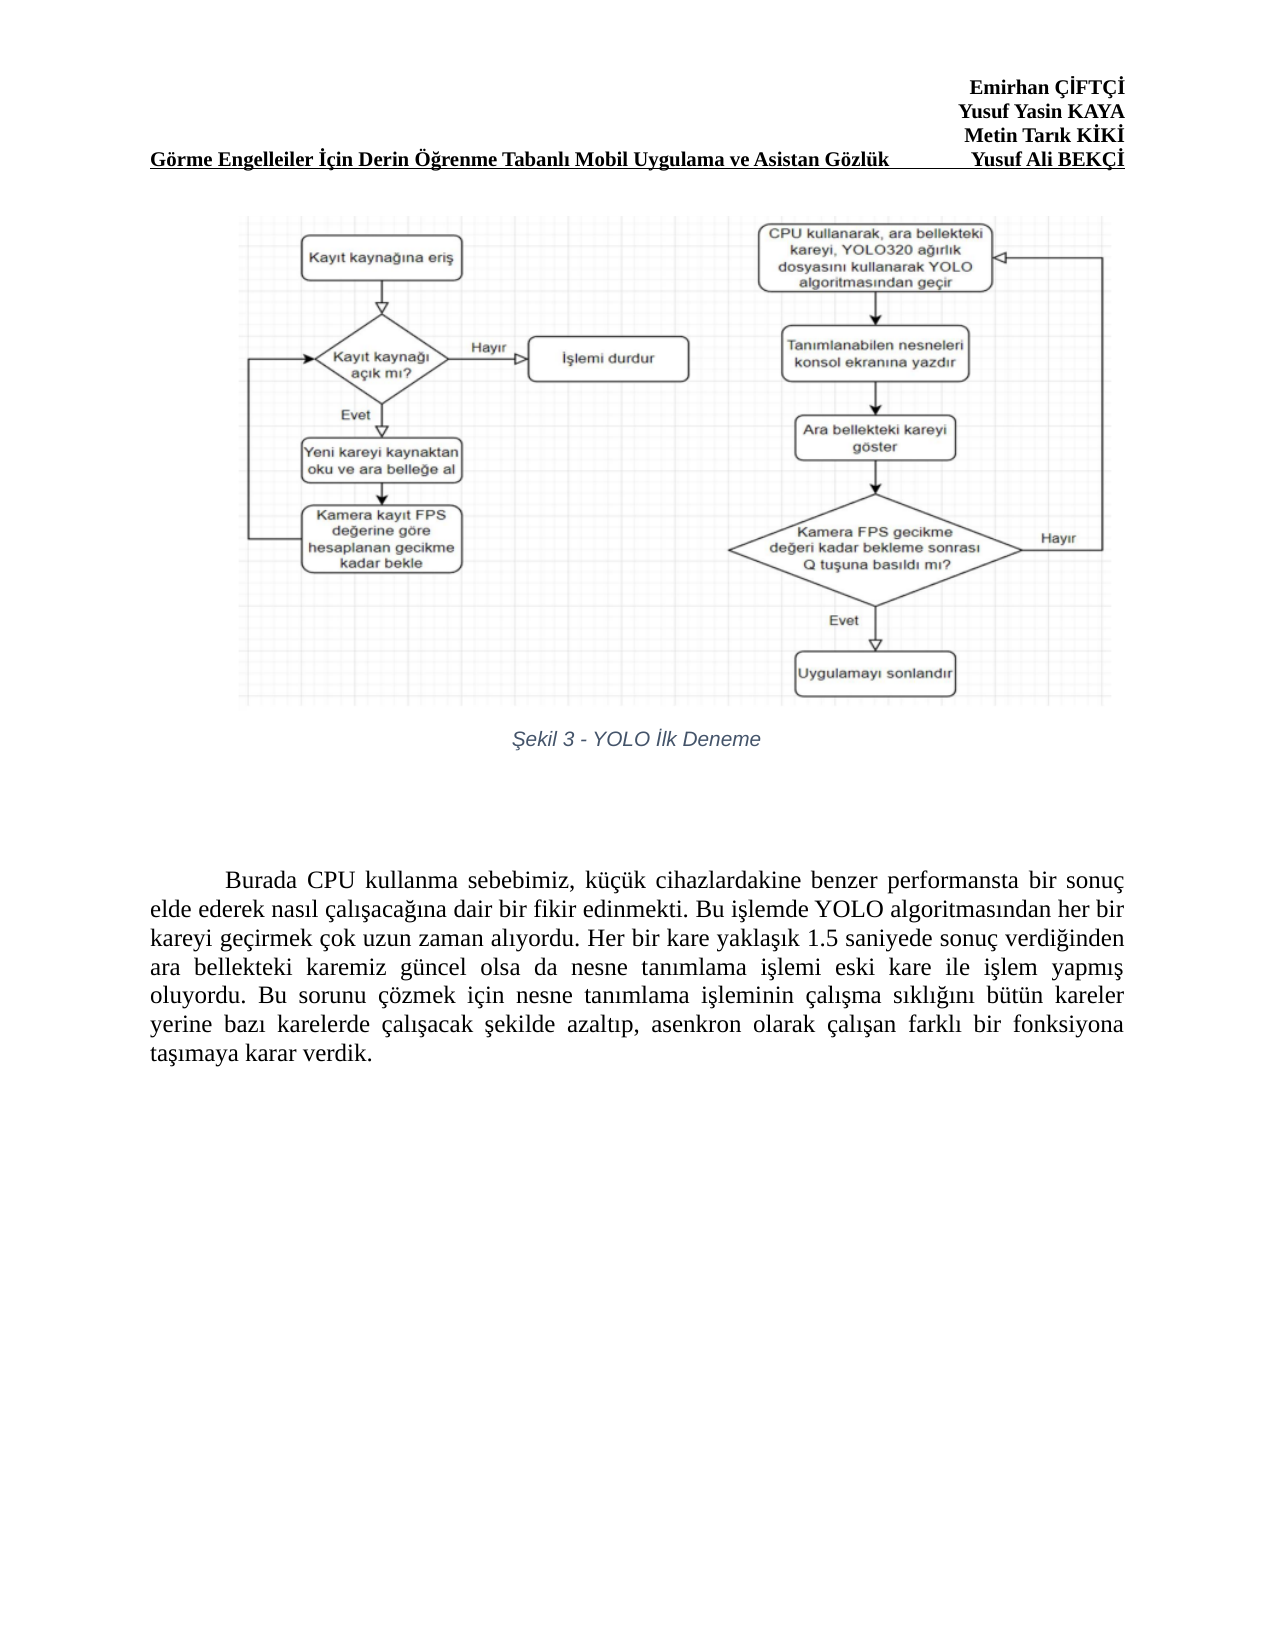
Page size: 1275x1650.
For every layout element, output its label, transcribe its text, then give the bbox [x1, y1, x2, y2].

picture [238, 216, 1112, 711]
text Şekil 3 - YOLO İlk Deneme [150, 727, 1125, 751]
text Burada CPU kullanma sebebimiz, küçük cihazlardakine benzer performansta bir sonuç elde ederek nasıl çalışacağına dair bir fikir edinmekti. Bu işlemde YOLO algoritmasından her bir kareyi geçirmek çok uzun zaman alıyordu. Her bir kare yaklaşık 1.5 saniyede sonuç verdiğinden ara bellekteki karemiz güncel olsa da nesne tanımlama işlemi eski kare ile işlem yapmış oluyordu. Bu sorunu çözmek için nesne tanımlama işleminin çalışma sıklığını bütün kareler yerine bazı karelerde çalışacak şekilde azaltıp, asenkron olarak çalışan farklı bir fonksiyona taşımaya karar verdik. [150, 866, 1125, 1067]
